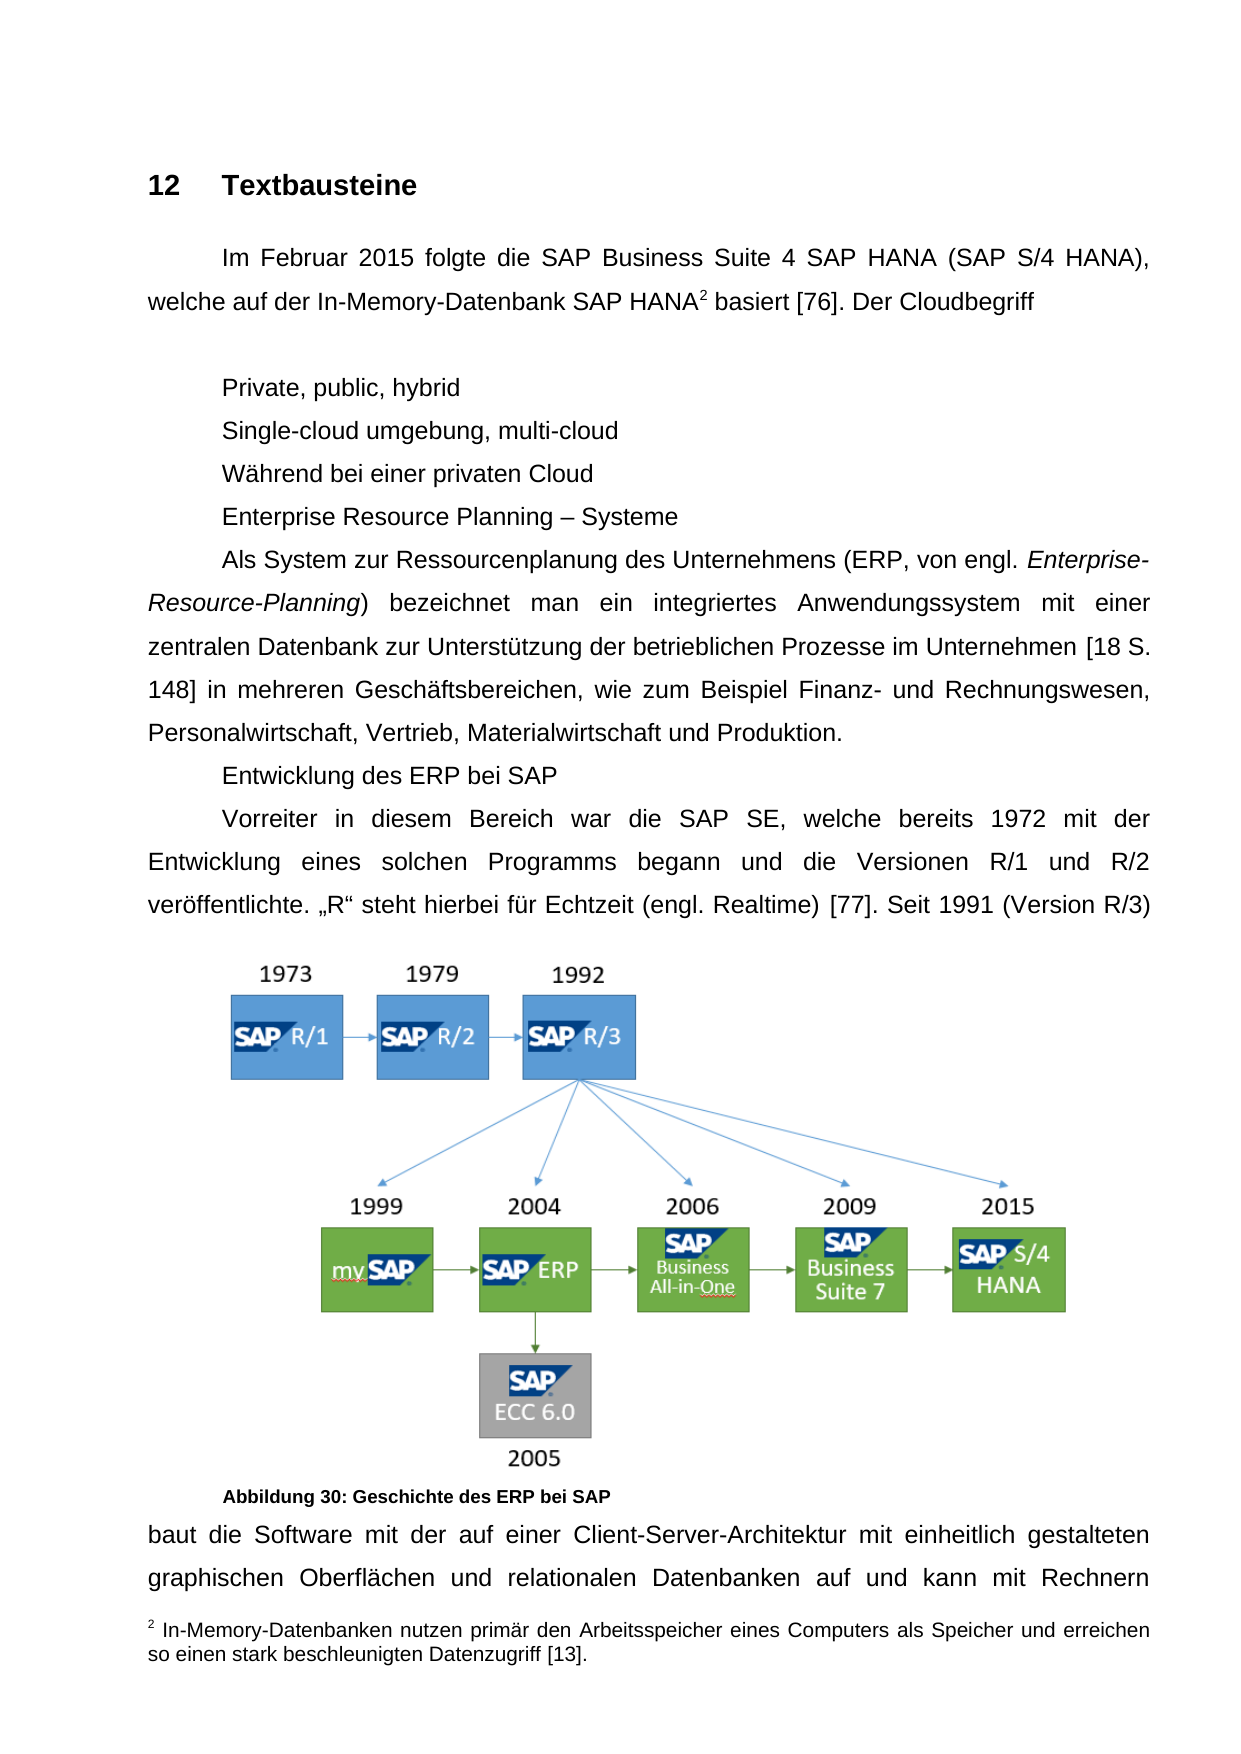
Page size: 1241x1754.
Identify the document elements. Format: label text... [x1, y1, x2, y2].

text Während bei einer privaten Cloud [148, 459, 1152, 488]
text Enterprise Resource Planning – Systeme [148, 502, 1152, 531]
picture [222, 955, 1077, 1476]
subtitle Textbausteine [148, 168, 1152, 202]
text Private, public, hybrid [148, 373, 1152, 402]
text Single-cloud umgebung, multi-cloud [148, 416, 1152, 445]
text Entwicklung des ERP bei SAP [148, 761, 1152, 790]
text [148, 804, 1152, 1592]
text Im Februar 2015 folgte die SAP Business Suite 4 SAP HANA (SAP S/4 HANA), welche auf der In-Memory-Datenbank SAP HANA basiert. Der Cloudbegriff [148, 243, 1152, 315]
text Als System zur Ressourcenplanung des Unternehmens (ERP, von engl. Enterprise-Resource-Planning) bezeichnet man ein integriertes Anwendungssystem mit einer zentralen Datenbank zur Unterstützung der betrieblichen Prozesse im Unternehmen in mehreren Geschäftsbereichen, wie zum Beispiel Finanz- und Rechnungswesen, Personalwirtschaft, Vertrieb, Materialwirtschaft und Produktion. [148, 545, 1152, 747]
